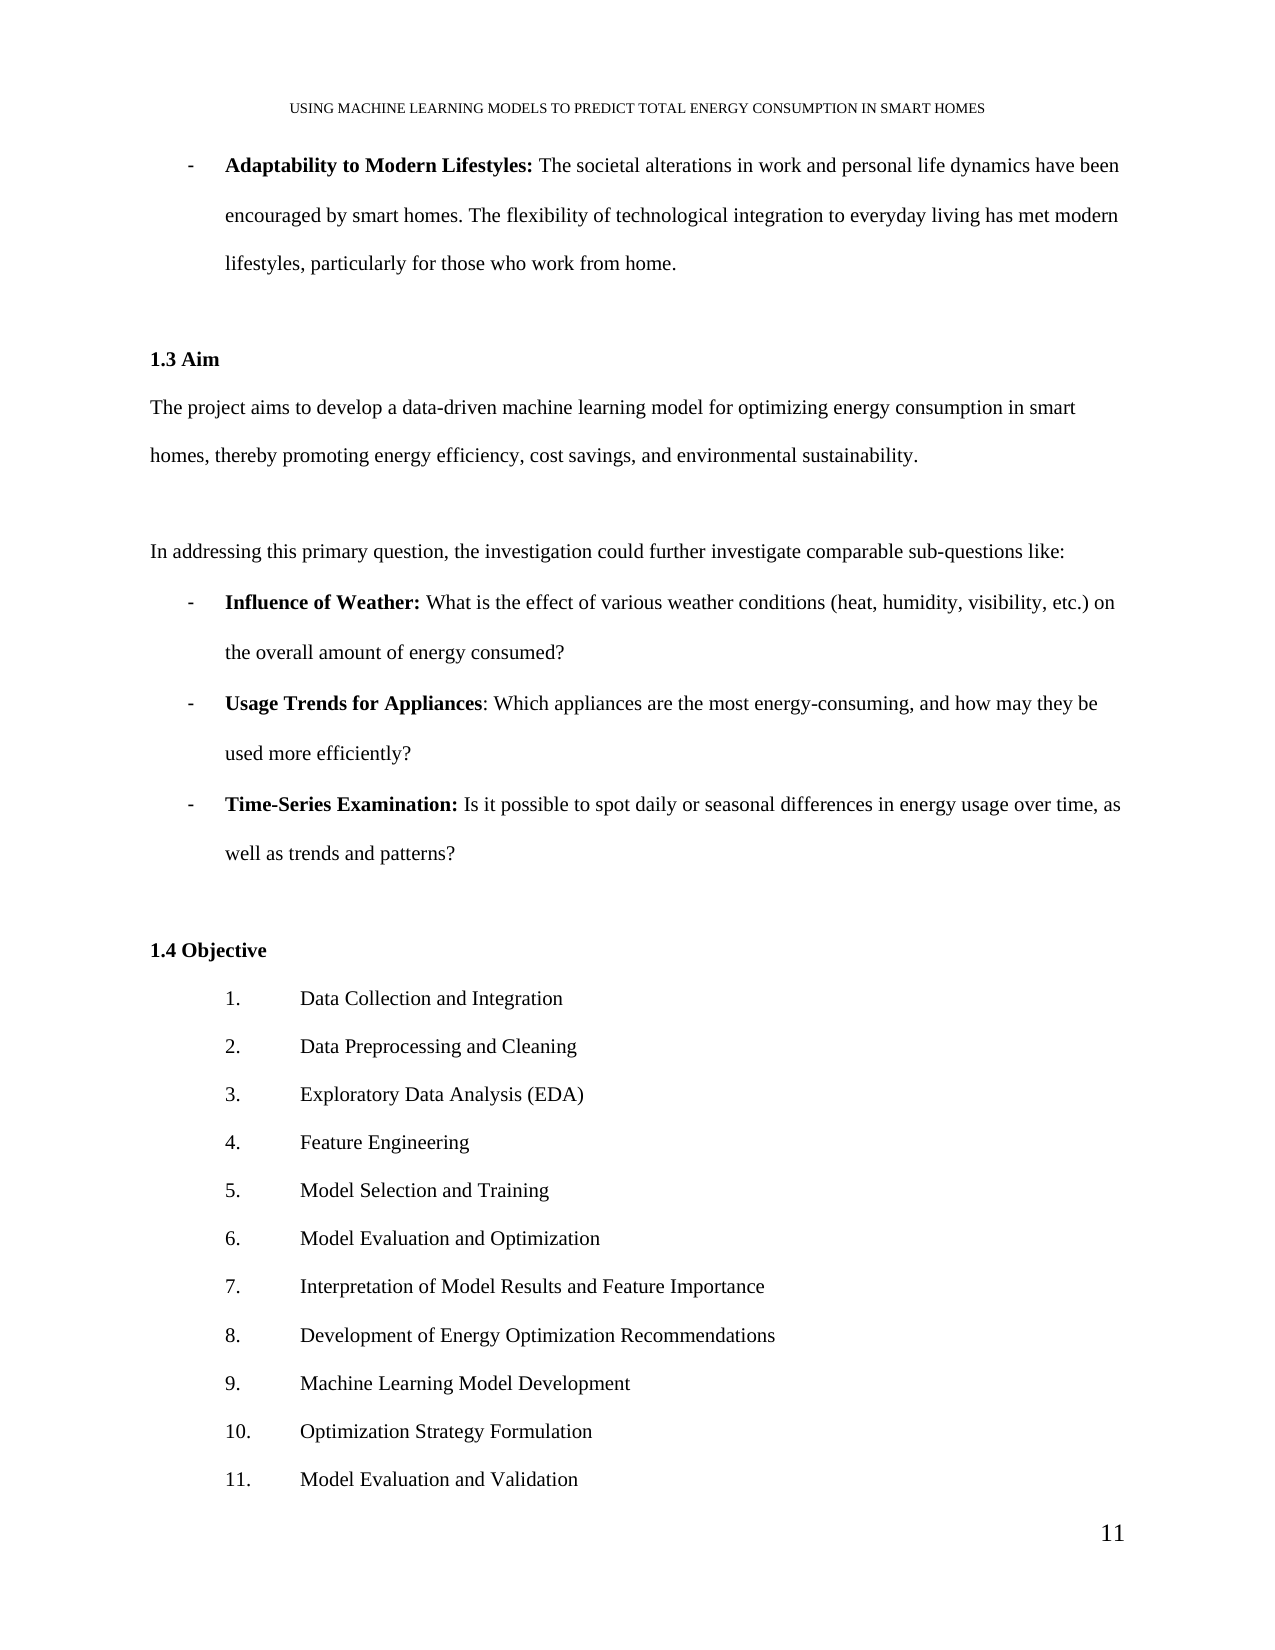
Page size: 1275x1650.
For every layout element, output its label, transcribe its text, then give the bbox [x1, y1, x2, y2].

text 10. Optimization Strategy Formulation [225, 1419, 1125, 1443]
text 8. Development of Energy Optimization Recommendations [225, 1322, 1125, 1347]
text The project aims to develop a data-driven machine learning model for optimizing energy consumption in smart homes, thereby promoting energy efficiency, cost savings, and environmental sustainability. [150, 395, 1125, 467]
list Usage Trends for Appliances: Which appliances are the most energy-consuming, and how may they be used more efficiently? [187, 688, 1125, 765]
text 5. Model Selection and Training [225, 1178, 1125, 1202]
text 4. Feature Engineering [225, 1130, 1125, 1154]
subtitle 1.4 Objective [150, 937, 1125, 962]
list Time-Series Examination: Is it possible to spot daily or seasonal differences in energy usage over time, as well as trends and patterns? [187, 789, 1125, 865]
text 11. Model Evaluation and Validation [225, 1467, 1125, 1491]
text 1. Data Collection and Integration [225, 986, 1125, 1010]
text 6. Model Evaluation and Optimization [225, 1226, 1125, 1250]
text In addressing this primary question, the investigation could further investigate comparable sub-questions like: [150, 539, 1125, 563]
text 7. Interpretation of Model Results and Feature Importance [225, 1274, 1125, 1298]
text 2. Data Preprocessing and Cleaning [225, 1034, 1125, 1058]
list Influence of Weather: What is the effect of various weather conditions (heat, humidity, visibility, etc.) on the overall amount of energy consumed? [187, 587, 1125, 664]
subtitle 1.3 Aim [150, 347, 1125, 371]
text 3. Exploratory Data Analysis (EDA) [225, 1082, 1125, 1106]
text 9. Machine Learning Model Development [225, 1371, 1125, 1395]
list Adaptability to Modern Lifestyles: The societal alterations in work and personal life dynamics have been encouraged by smart homes. The flexibility of technological integration to everyday living has met modern lifestyles, particularly for those who work from home. [187, 150, 1125, 275]
